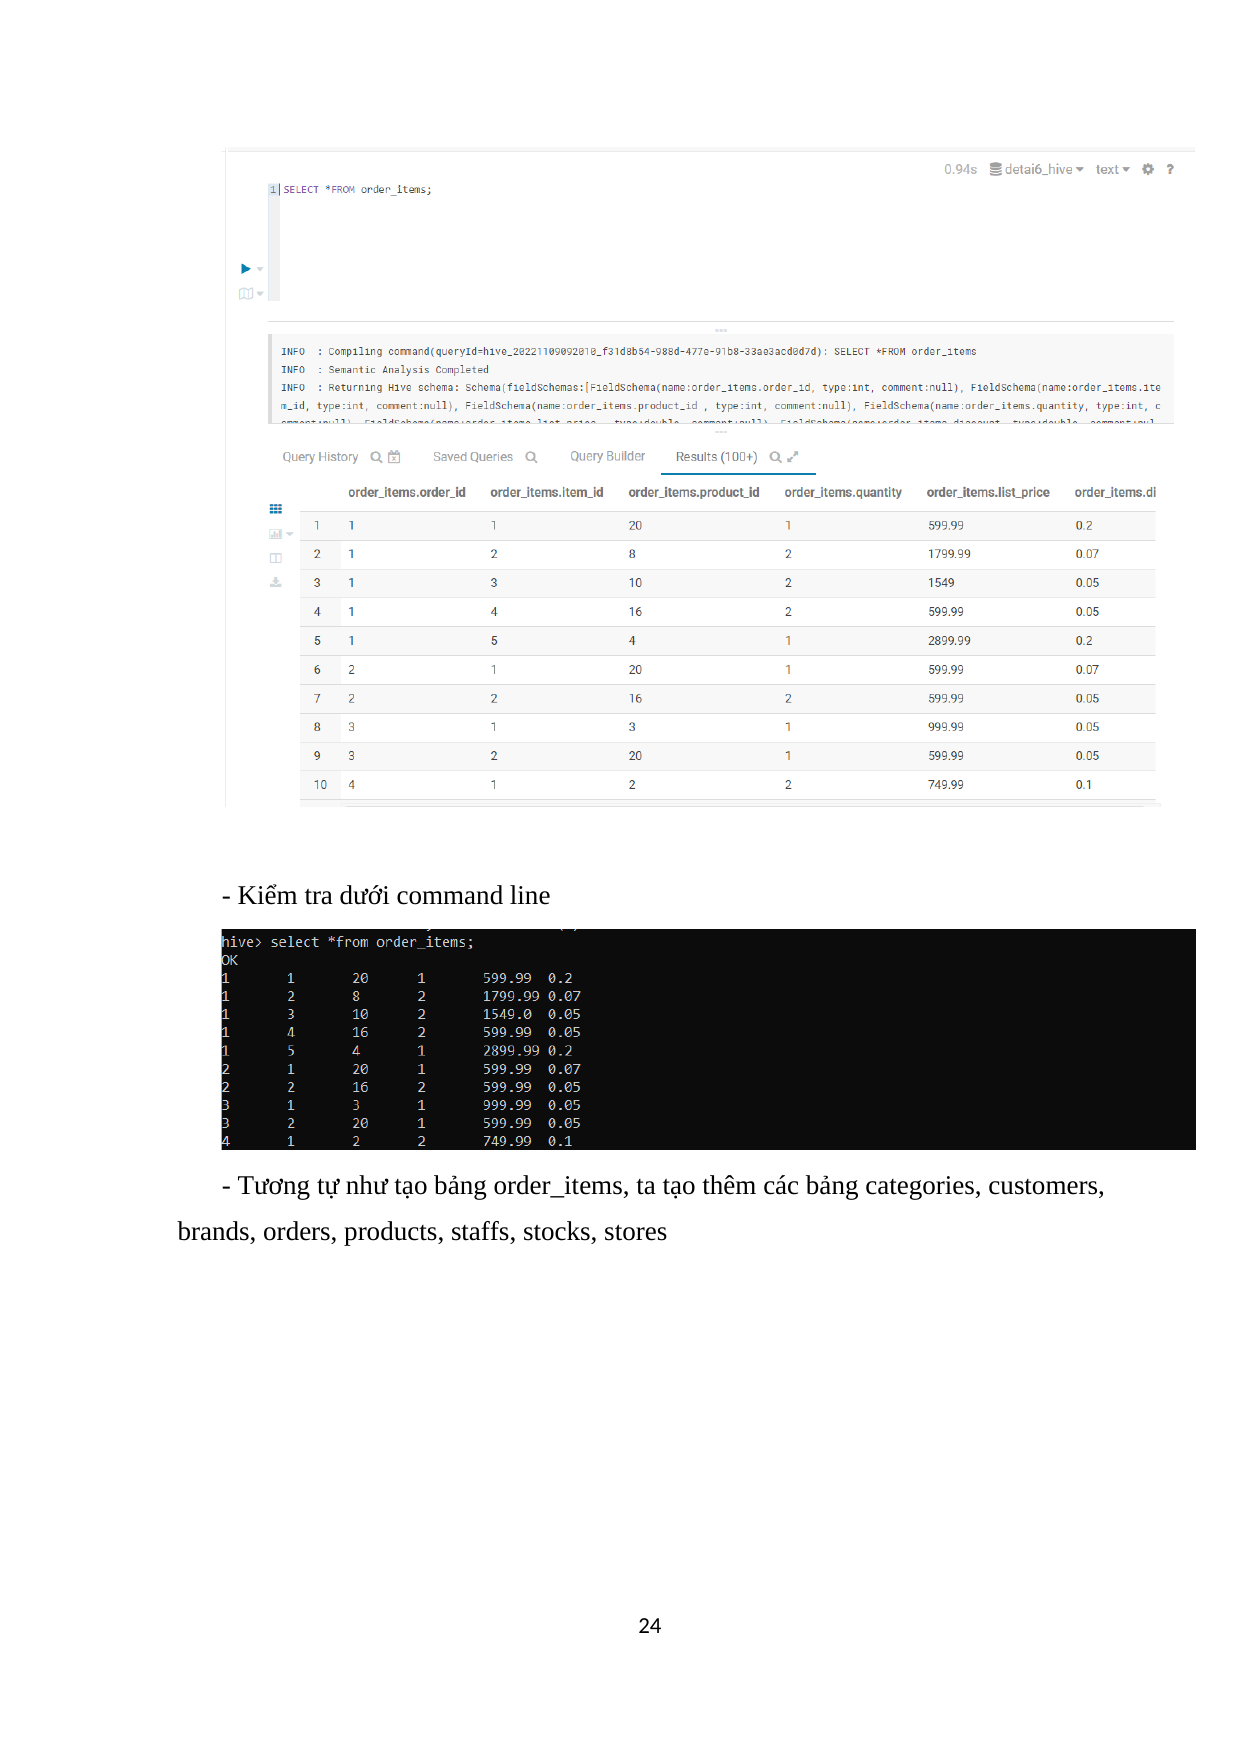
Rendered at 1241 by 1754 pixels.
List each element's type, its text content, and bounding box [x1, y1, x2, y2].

text - Tương tự như tạo bảng order_items, ta tạo thêm các bảng categories, customers, brands, orders, products, staffs, stocks, stores [177, 1169, 1122, 1247]
picture [221, 147, 1196, 807]
text - Kiểm tra dưới command line [177, 879, 1122, 910]
picture [221, 929, 1196, 1150]
